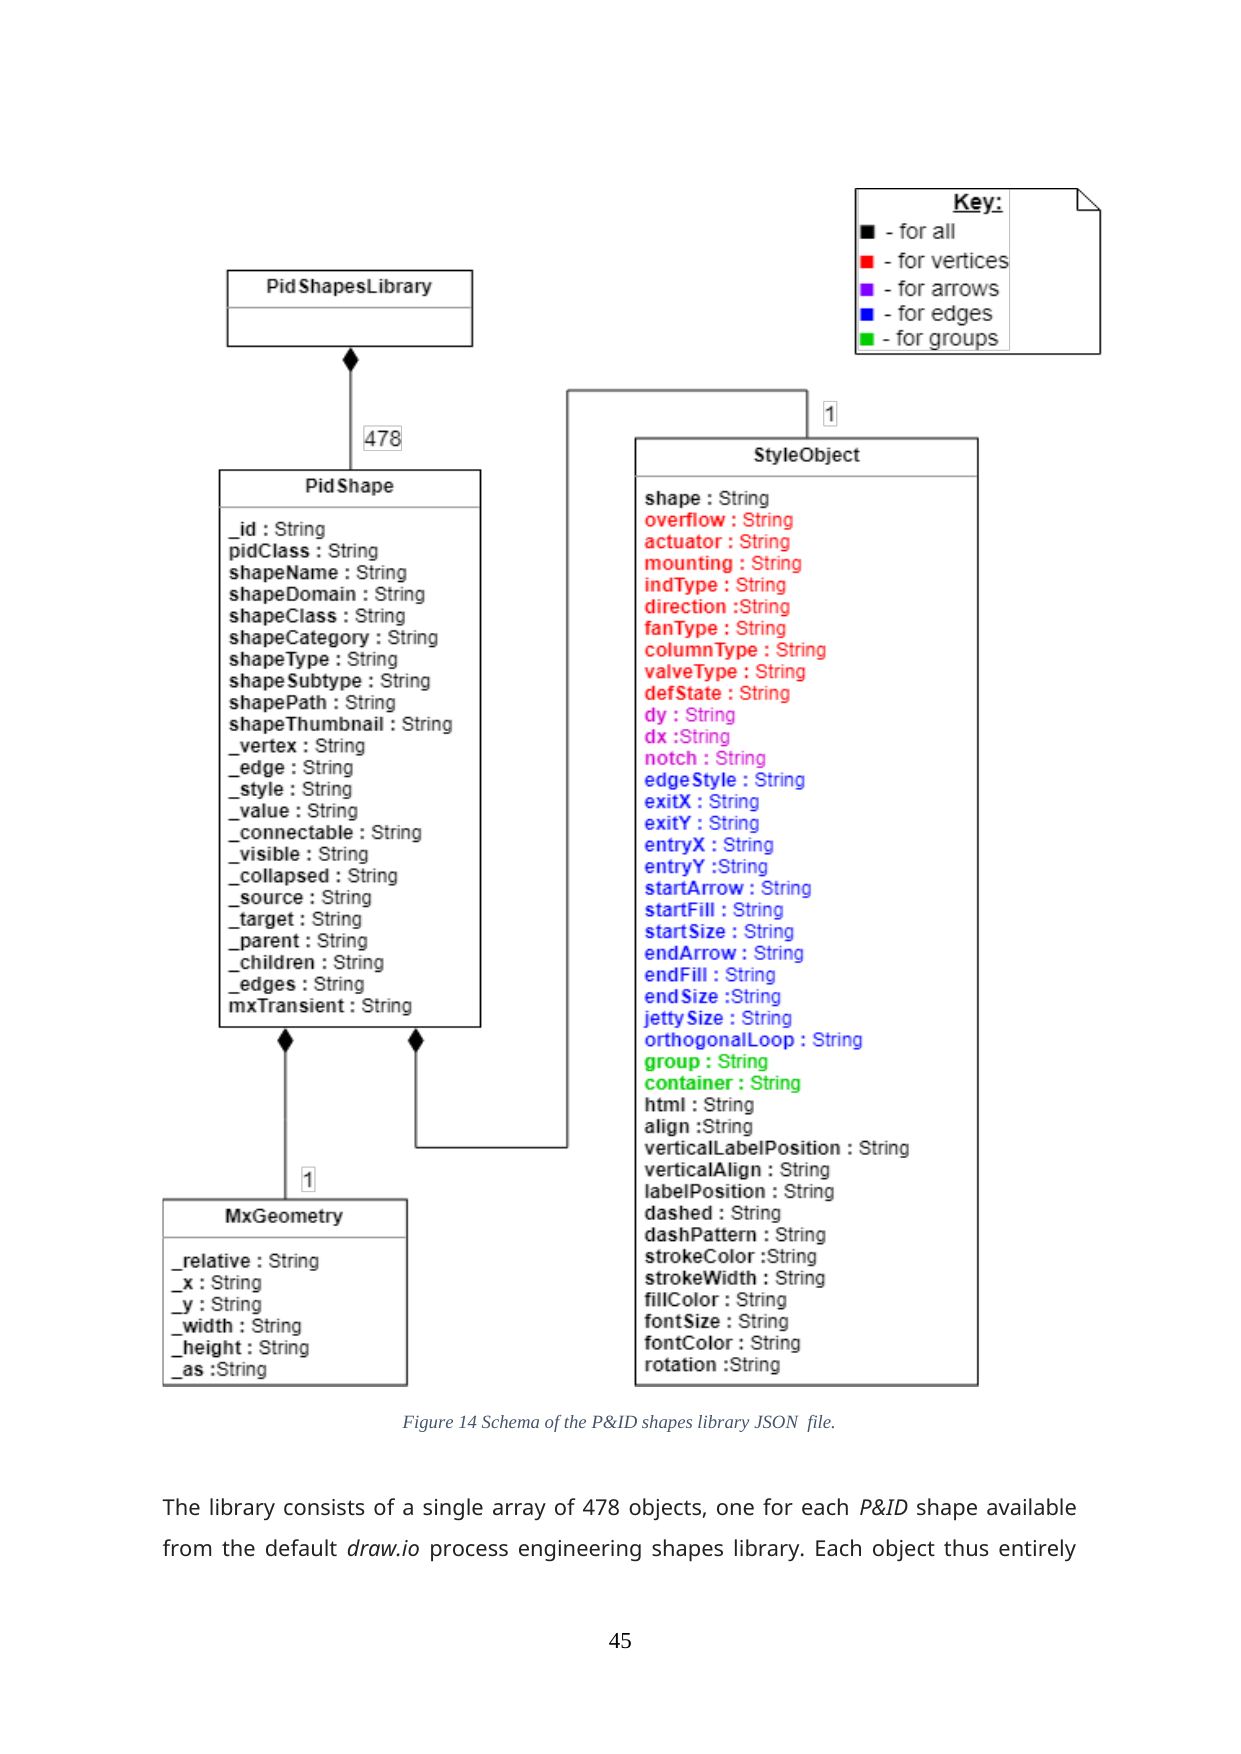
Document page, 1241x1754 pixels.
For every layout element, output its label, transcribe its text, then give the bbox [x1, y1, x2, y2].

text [162, 1501, 1077, 1545]
text Figure 14 Schema of the P&ID shapes library JSON file. [150, 1411, 1090, 1432]
picture [162, 188, 1103, 1387]
